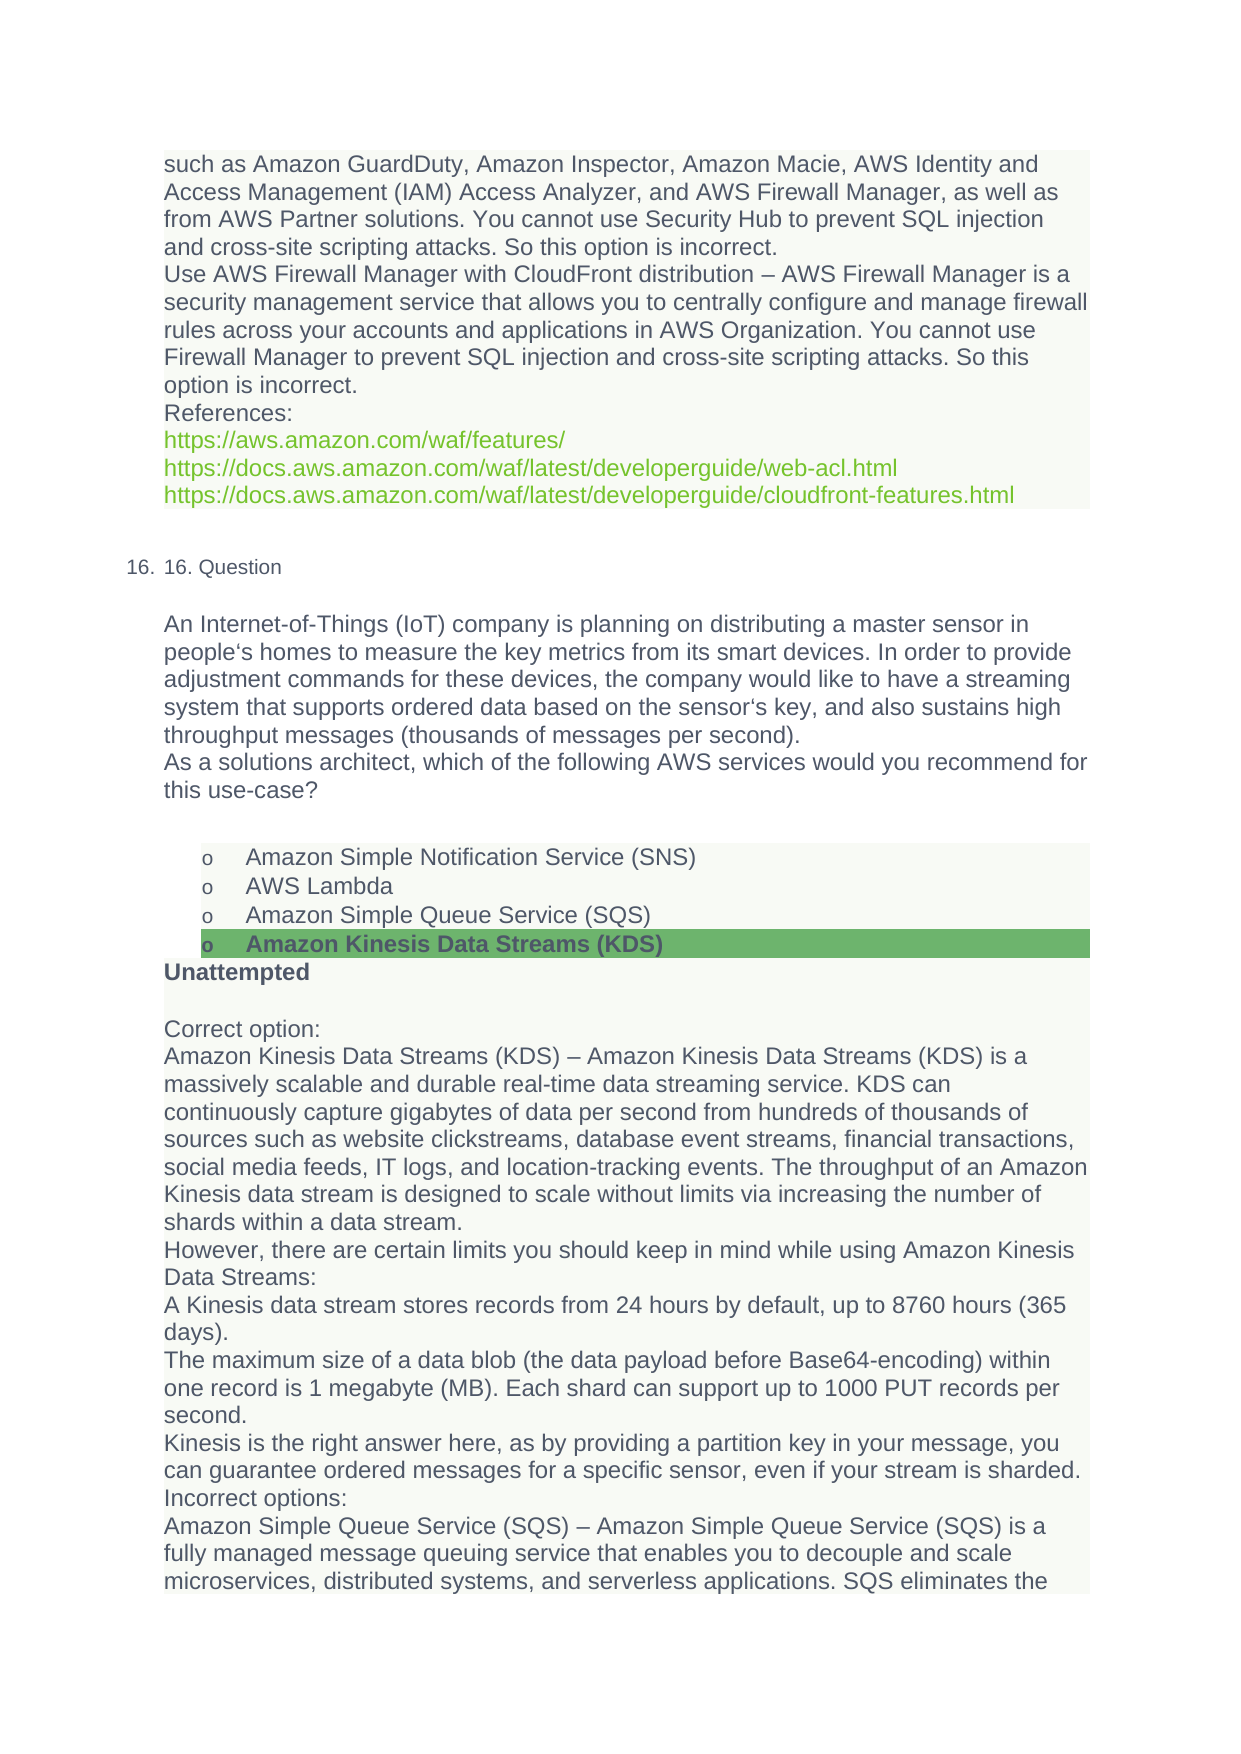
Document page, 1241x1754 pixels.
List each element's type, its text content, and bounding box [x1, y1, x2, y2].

list Amazon Simple Notification Service (SNS) [201, 843, 1090, 872]
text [164, 1015, 1090, 1594]
list Unattempted [164, 958, 1090, 1015]
text An Internet-of-Things (IoT) company is planning on distributing a master sensor in people‘s homes to measure the key metrics from its smart devices. In order to provide adjustment commands for these devices, the company would like to have a streaming system that supports ordered data based on the sensor‘s key, and also sustains high throughput messages (thousands of messages per second). As a solutions architect, which of the following AWS services would you recommend for this use-case? [164, 610, 1090, 803]
subtitle 16. Question [126, 549, 1090, 579]
list Amazon Kinesis Data Streams (KDS) [201, 929, 1090, 958]
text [164, 150, 1090, 509]
list Amazon Simple Queue Service (SQS) [201, 901, 1090, 929]
list AWS Lambda [201, 872, 1090, 901]
